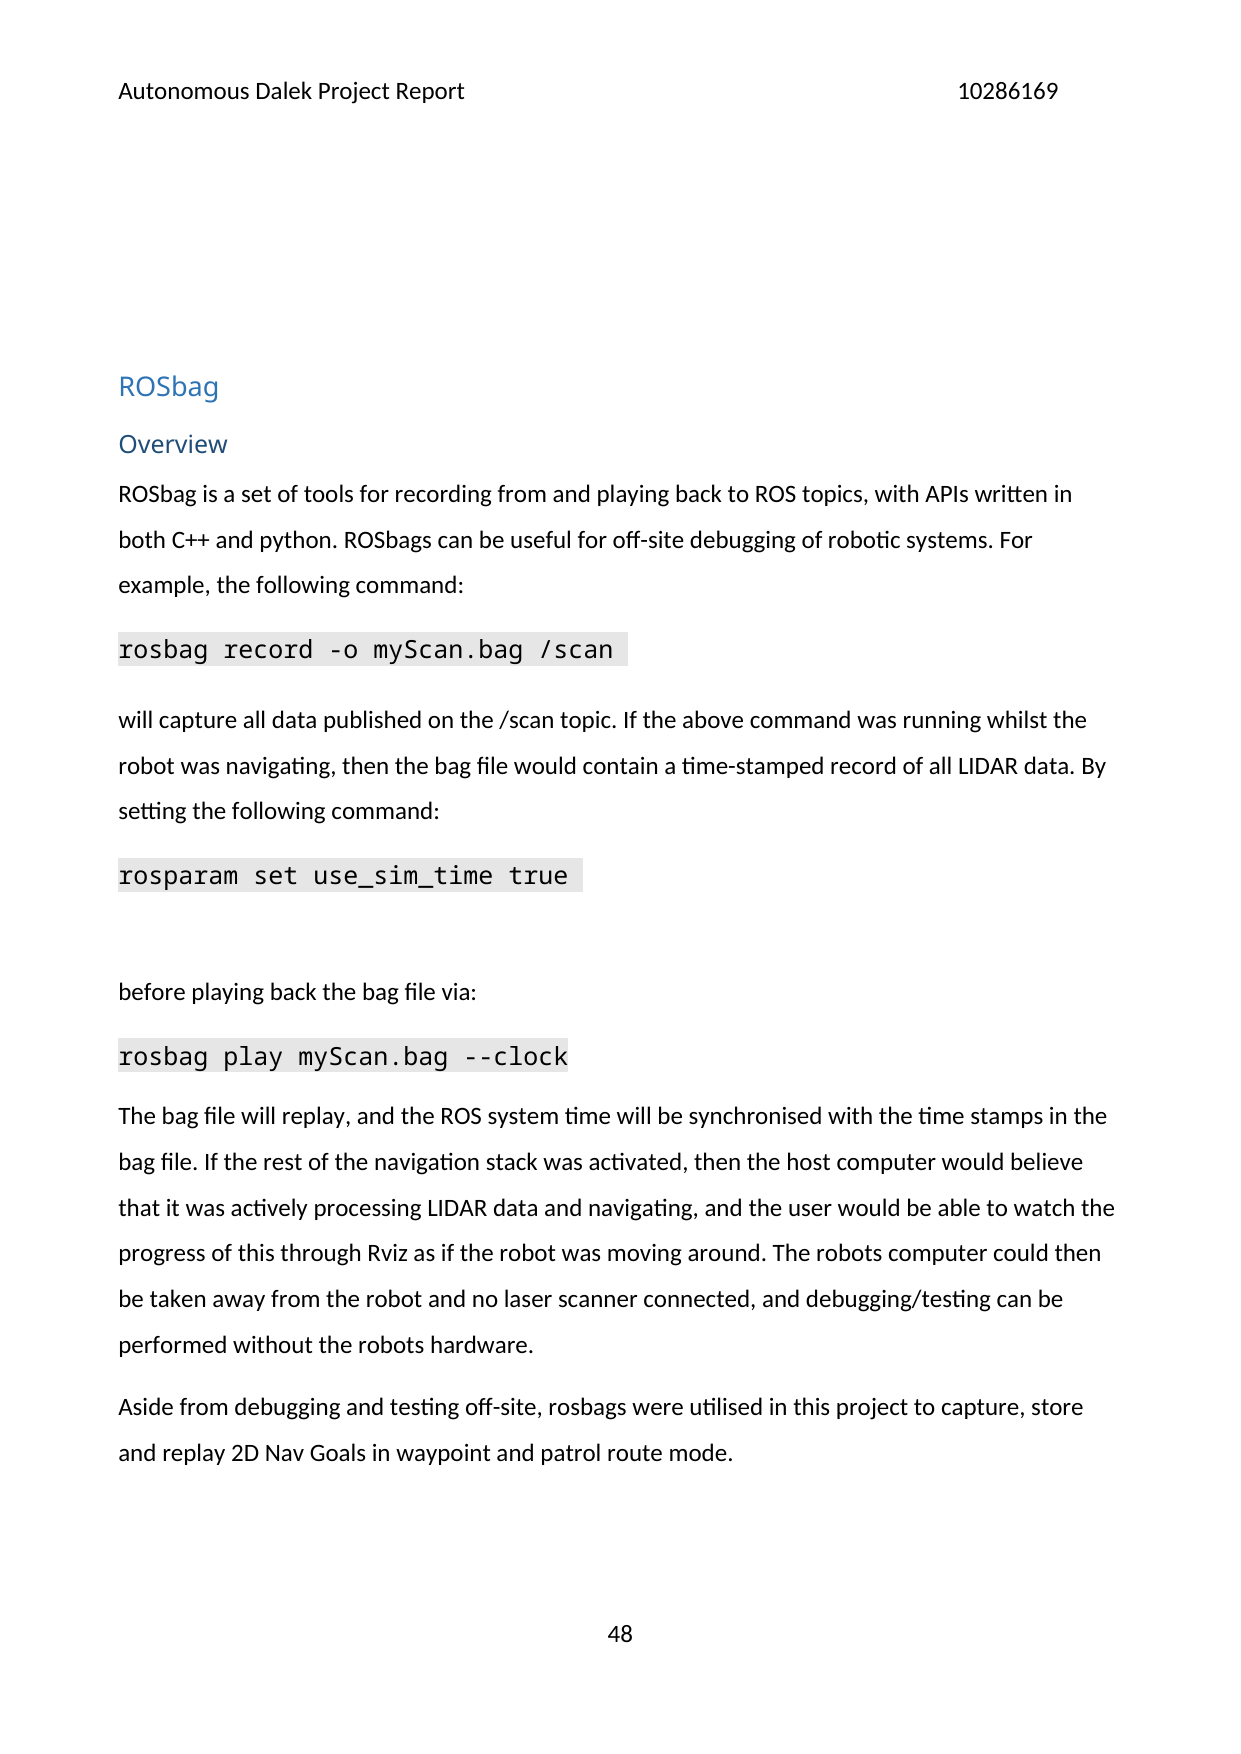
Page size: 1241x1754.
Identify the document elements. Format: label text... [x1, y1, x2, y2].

text ROSbag is a set of tools for recording from and playing back to ROS topics, with APIs written in both C++ and python. ROSbags can be useful for off-site debugging of robotic systems. For example, the following command: [118, 478, 1122, 600]
text Aside from debugging and testing off-site, rosbags were utilised in this project to capture, store and replay 2D Nav Goals in waypoint and patrol route mode. [118, 1391, 1122, 1468]
text before playing back the bag file via: [118, 976, 1122, 1006]
subtitle ROSbag [118, 368, 1122, 404]
subtitle Overview [118, 427, 1122, 461]
text will capture all data published on the /scan topic. If the above command was running whilst the robot was navigating, then the bag file would contain a time-stamped record of all LIDAR data. By setting the following command: [118, 704, 1122, 826]
text rosparam set use_sim_time true [118, 858, 583, 892]
text rosbag play myScan.bag --clock [118, 1038, 568, 1072]
text The bag file will replay, and the ROS system time will be synchronised with the time stamps in the bag file. If the rest of the navigation stack was activated, then the host computer would believe that it was actively processing LIDAR data and navigating, and the user would be able to watch the progress of this through Rviz as if the robot was moving around. The robots computer could then be taken away from the robot and no laser scanner connected, and debugging/testing can be performed without the robots hardware. [118, 1100, 1122, 1359]
text rosbag record -o myScan.bag /scan [118, 632, 628, 666]
